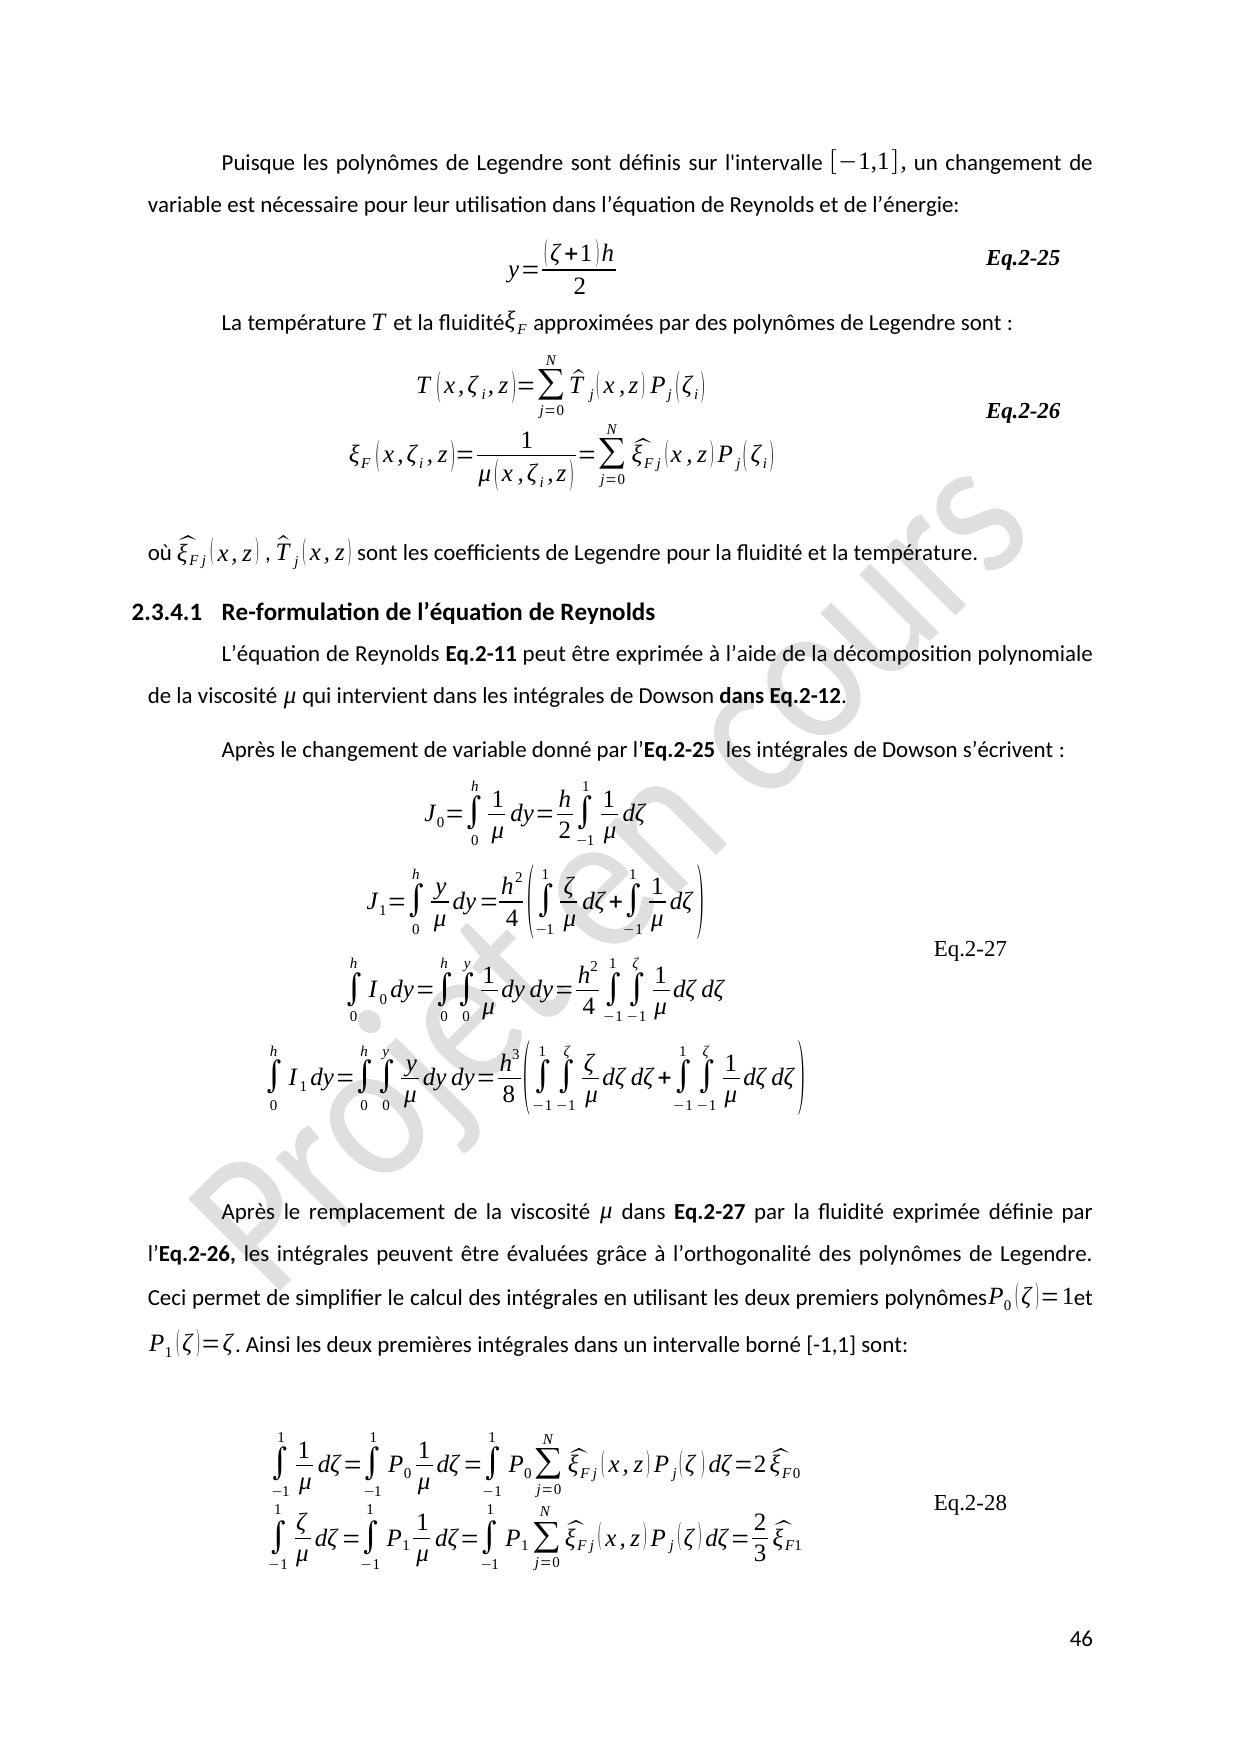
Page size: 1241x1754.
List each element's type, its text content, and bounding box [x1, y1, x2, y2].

table_header [148, 232, 974, 306]
table_header [975, 352, 1093, 492]
table_header [923, 778, 1093, 1130]
text Après le changement de variable donné par l’Eq.2-25 les intégrales de Dowson s’écrivent : [148, 736, 1093, 763]
table_header [148, 778, 922, 1130]
table_header [148, 352, 974, 492]
text Après le remplacement de la viscosité dans Eq.2-27 par la fluidité exprimée définie par l’Eq.2-26, les intégrales peuvent être évaluées grâce à l’orthogonalité des polynômes de Legendre. Ceci permet de simplifier le calcul des intégrales en utilisant les deux premiers polynômeset. Ainsi les deux premières intégrales dans un intervalle borné [-1,1] sont: [148, 1197, 1093, 1360]
text L’équation de Reynolds Eq.2-11 peut être exprimée à l’aide de la décomposition polynomiale de la viscosité qui intervient dans les intégrales de Dowson dans Eq.2-12. [148, 639, 1093, 709]
text où , sont les coefficients de Legendre pour la fluidité et la température. [148, 534, 1093, 569]
text Puisque les polynômes de Legendre sont définis sur l'intervalle un changement de variable est nécessaire pour leur utilisation dans l’équation de Reynolds et de l’énergie: [148, 148, 1093, 218]
table_header [975, 232, 1093, 306]
text La température et la fluidité approximées par des polynômes de Legendre sont : [148, 306, 1093, 338]
subtitle Re-formulation de l’équation de Reynolds [131, 596, 1093, 627]
table_header [923, 1429, 1093, 1585]
table_header [148, 1429, 922, 1585]
